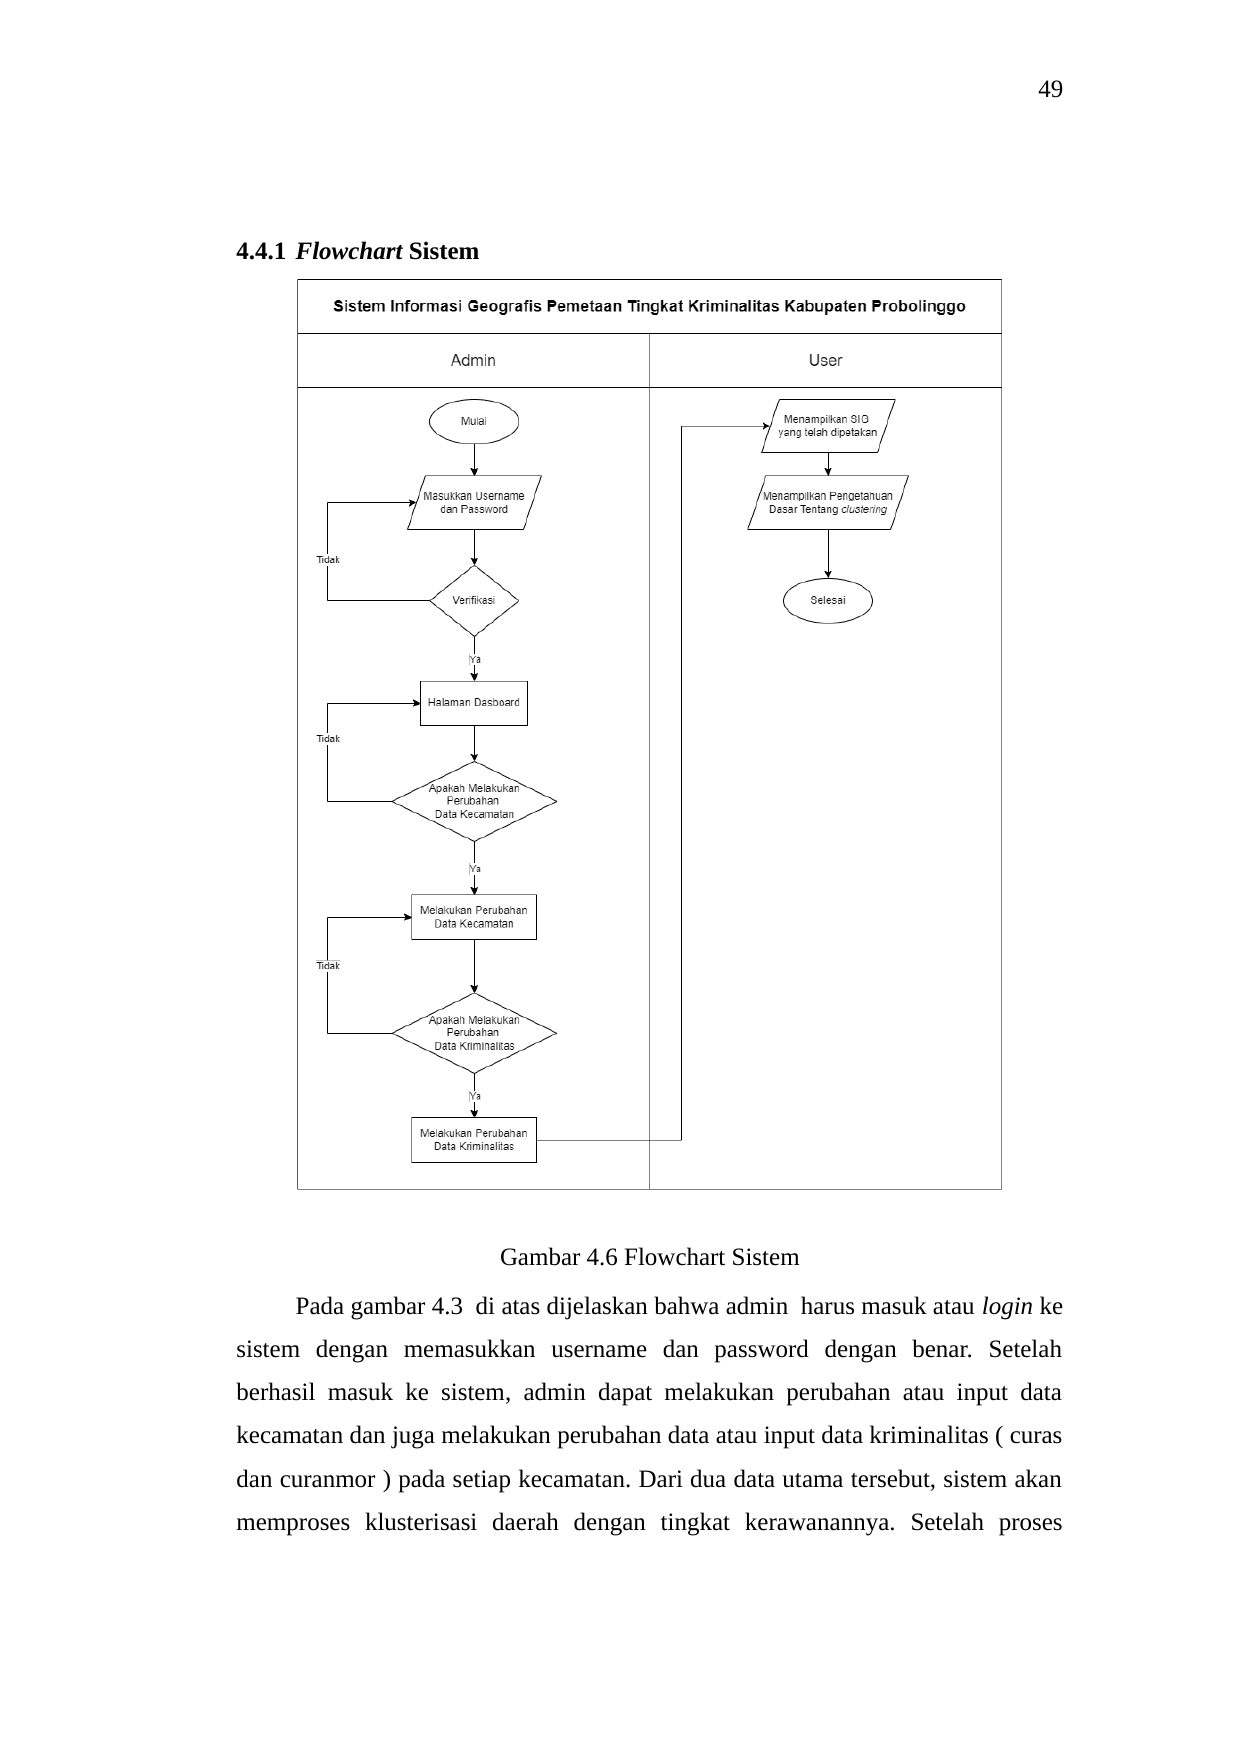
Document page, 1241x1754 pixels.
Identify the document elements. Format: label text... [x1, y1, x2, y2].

picture [297, 279, 1002, 1190]
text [236, 1291, 1063, 1536]
subtitle Flowchart Sistem [236, 236, 1063, 265]
